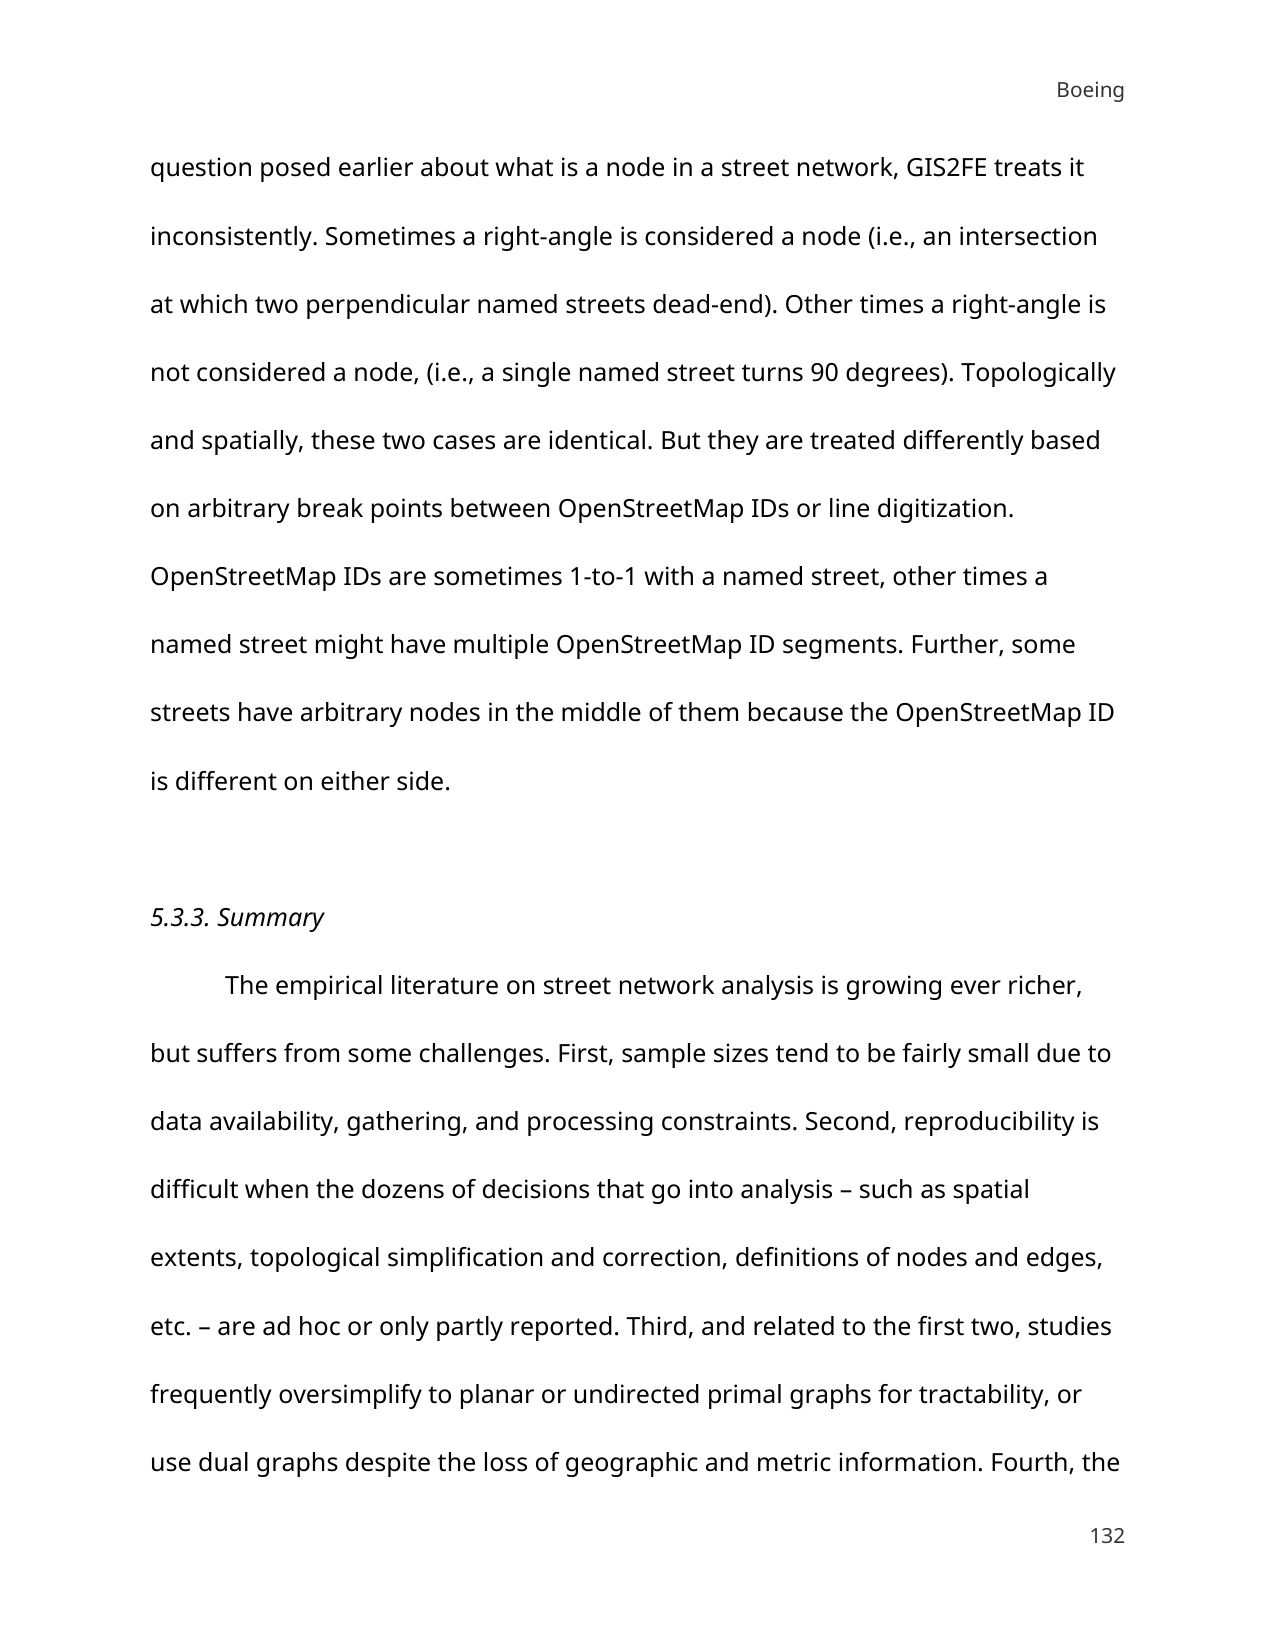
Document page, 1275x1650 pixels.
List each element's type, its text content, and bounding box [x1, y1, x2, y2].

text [150, 150, 1125, 797]
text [150, 967, 1125, 1478]
subtitle Summary [150, 899, 1125, 933]
